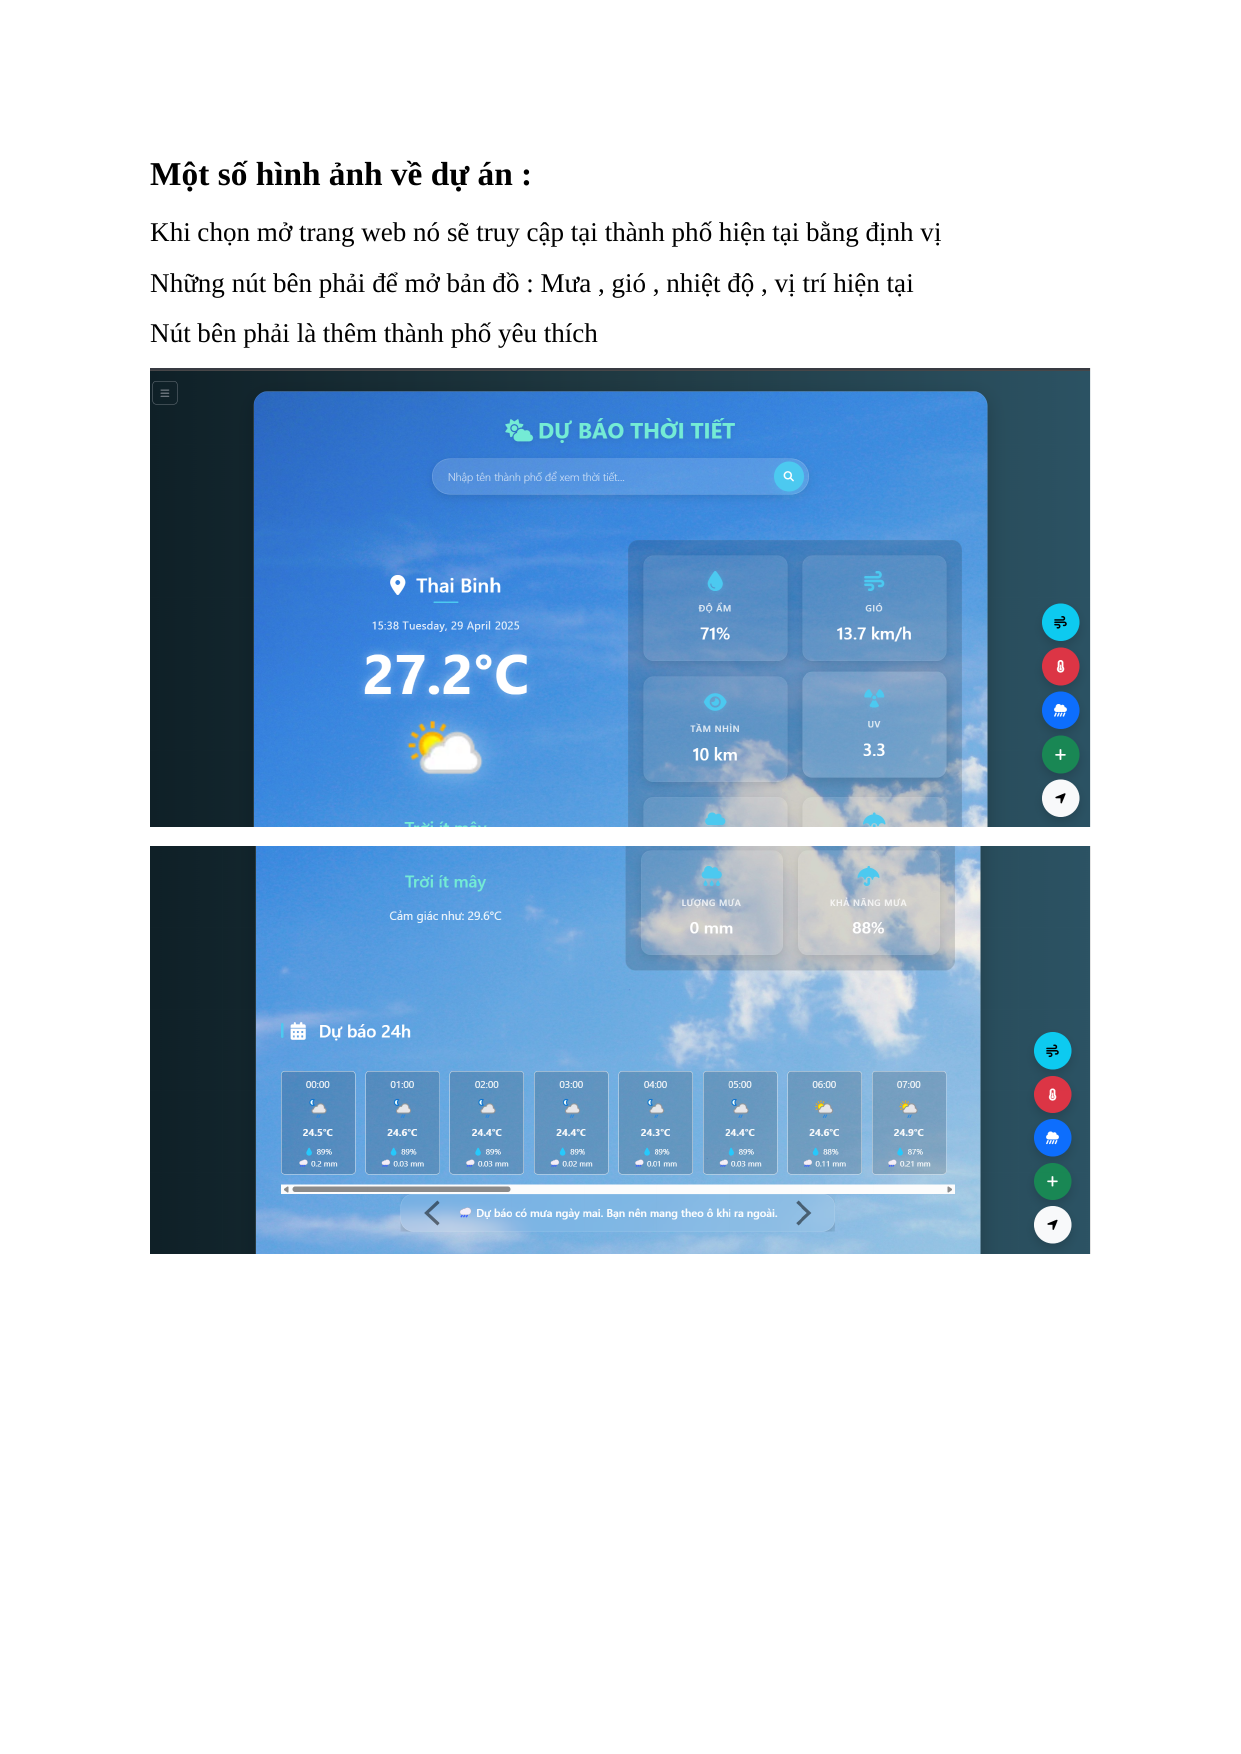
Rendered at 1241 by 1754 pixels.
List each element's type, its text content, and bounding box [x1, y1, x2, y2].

subtitle Một số hình ảnh về dự án : [150, 154, 1046, 192]
picture [150, 846, 1091, 1254]
text Những nút bên phải để mở bản đồ : Mưa , gió , nhiệt độ , vị trí hiện tại [150, 267, 1046, 298]
text Nút bên phải là thêm thành phố yêu thích [150, 317, 1046, 349]
text Khi chọn mở trang web nó sẽ truy cập tại thành phố hiện tại bằng định vị [150, 216, 1046, 247]
picture [150, 368, 1091, 827]
